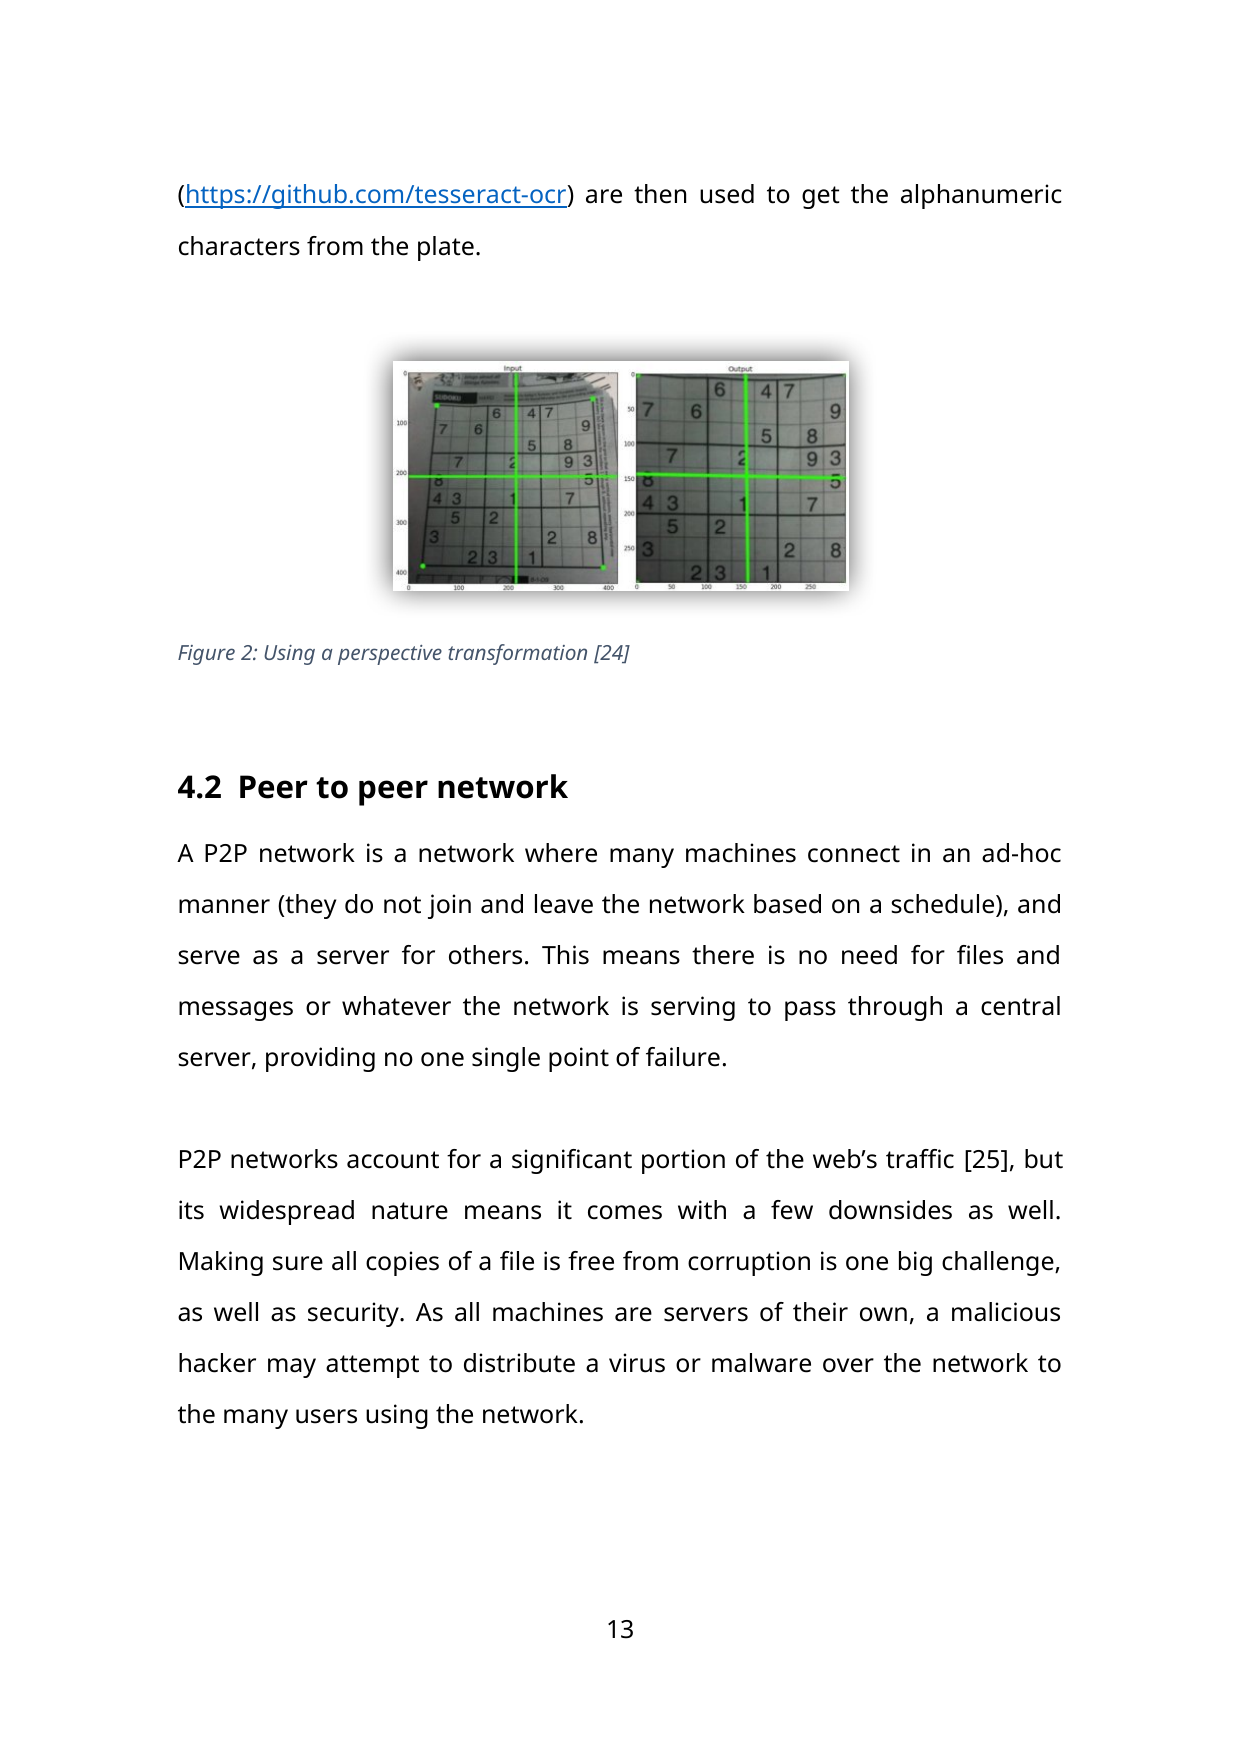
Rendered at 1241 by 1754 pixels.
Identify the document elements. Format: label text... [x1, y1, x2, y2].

text A P2P network is a network where many machines connect in an ad-hoc manner (they do not join and leave the network based on a schedule), and serve as a server for others. This means there is no need for files and messages or whatever the network is serving to pass through a central server, providing no one single point of failure. [177, 835, 1063, 1073]
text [177, 177, 1063, 262]
text P2P networks account for a significant portion of the web’s traffic [25], but its widespread nature means it comes with a few downsides as well. Making sure all copies of a file is free from corruption is one big challenge, as well as security. As all machines are servers of their own, a malicious hacker may attempt to distribute a virus or malware over the network to the many users using the network. [177, 1141, 1063, 1431]
subtitle Peer to peer network [177, 765, 1063, 808]
text Figure 2: Using a perspective transformation [24] [177, 638, 1063, 667]
picture [393, 361, 849, 591]
